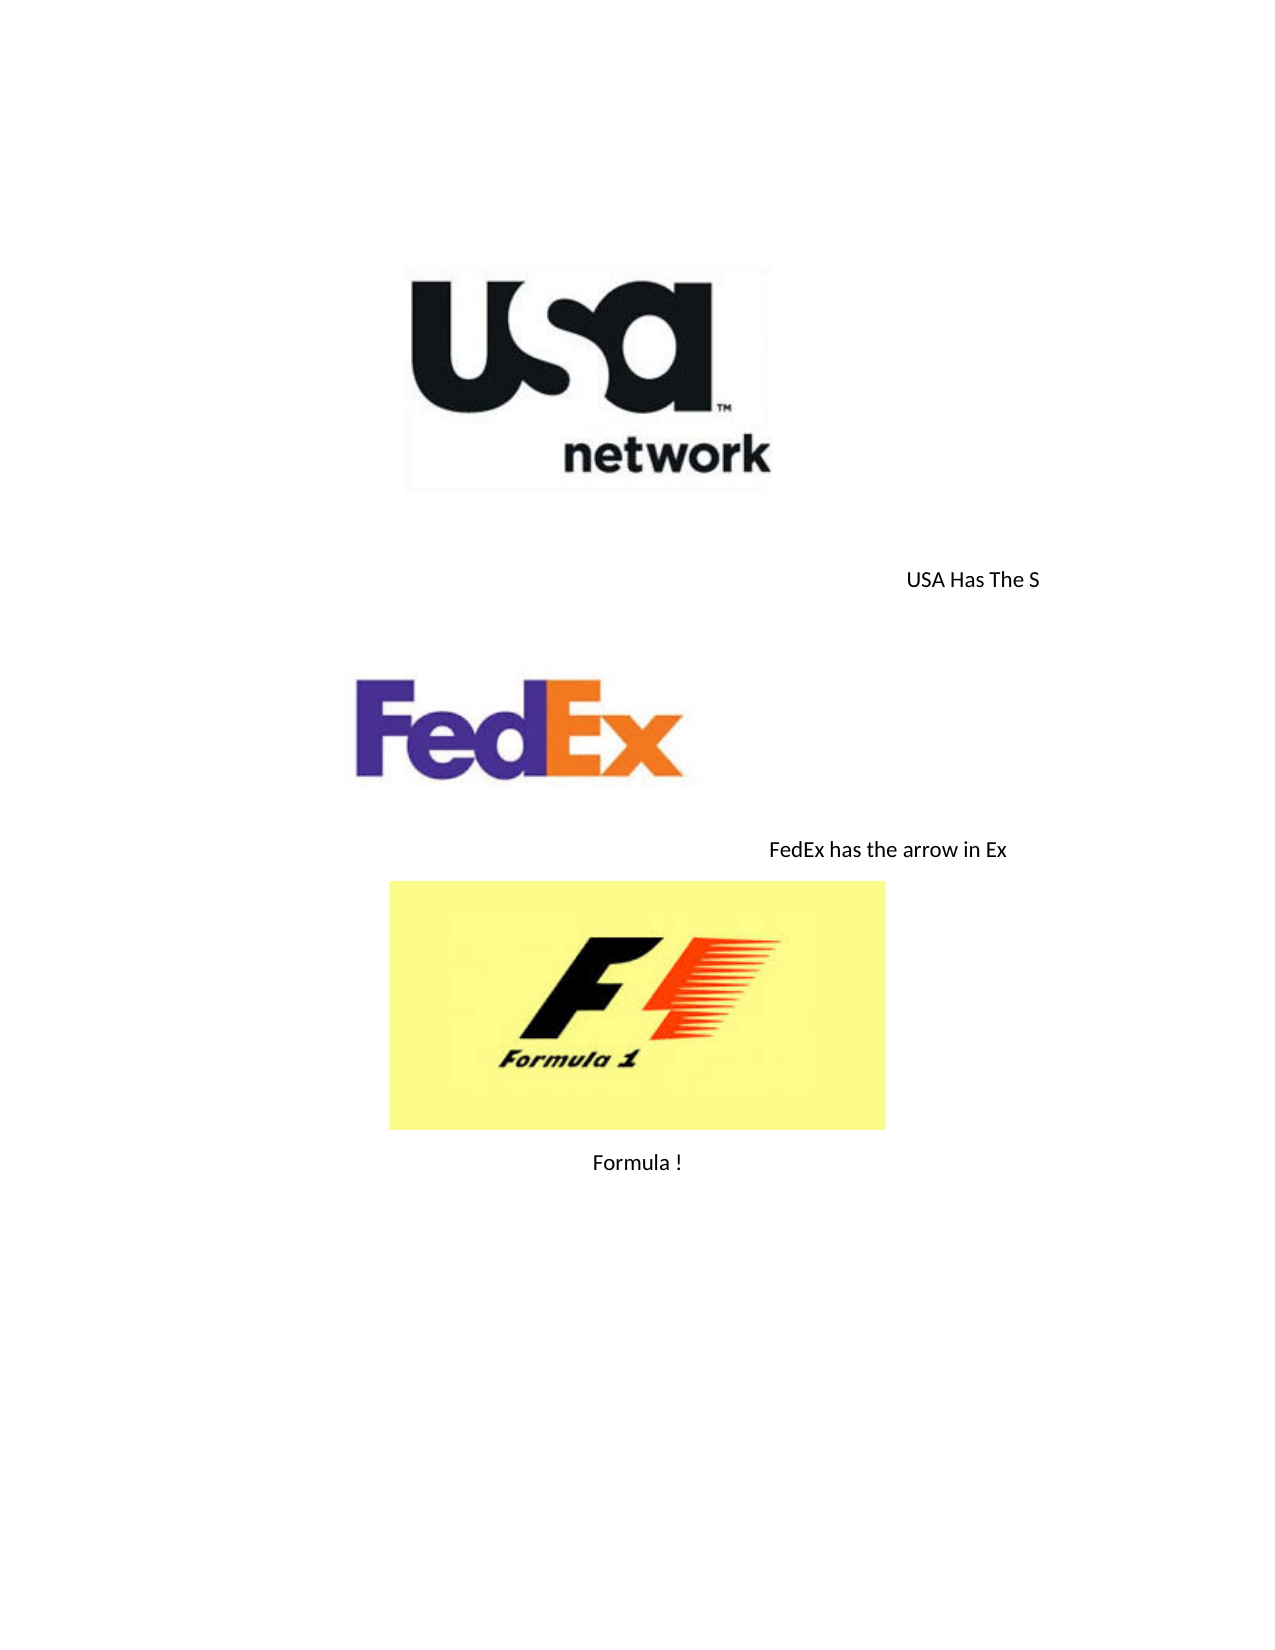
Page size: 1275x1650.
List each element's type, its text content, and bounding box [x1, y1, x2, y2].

picture [235, 150, 907, 588]
picture [267, 612, 770, 857]
text Formula ! [150, 1148, 1125, 1176]
picture [389, 881, 886, 1130]
